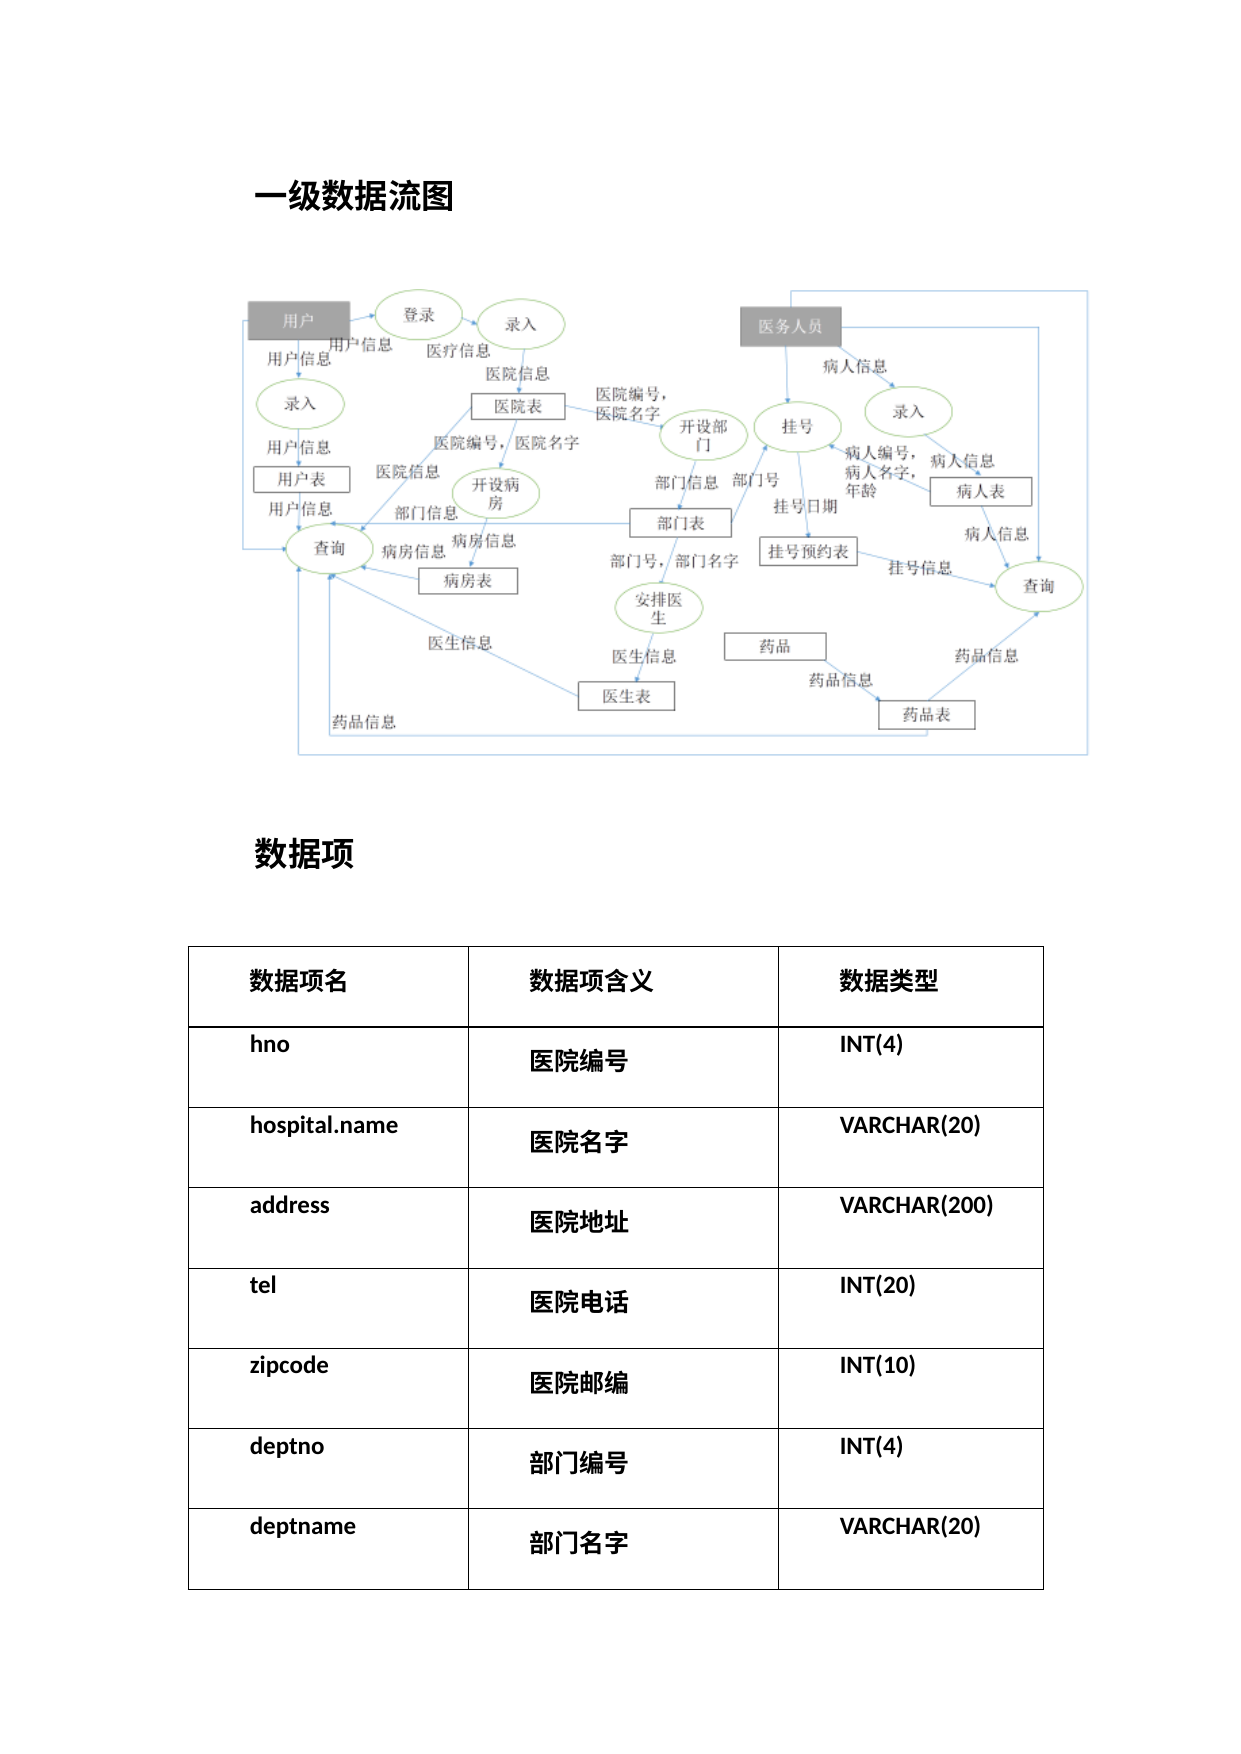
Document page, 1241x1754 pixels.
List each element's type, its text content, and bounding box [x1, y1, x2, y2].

table_cell INT(4) [779, 1028, 1043, 1107]
table_cell zipcode [189, 1349, 468, 1428]
table_cell 医院名字 [469, 1108, 778, 1187]
table_cell tel [189, 1269, 468, 1348]
table_cell INT(20) [779, 1269, 1043, 1348]
table_header 数据项含义 [469, 947, 778, 1026]
table_cell deptno [189, 1429, 468, 1508]
table_cell VARCHAR(200) [779, 1188, 1043, 1267]
table_cell deptname [189, 1509, 468, 1589]
table_cell address [189, 1188, 468, 1267]
picture [237, 289, 1103, 776]
subtitle 数据项 [187, 819, 1053, 884]
subtitle 一级数据流图 [187, 162, 1053, 227]
table_cell VARCHAR(20) [779, 1108, 1043, 1187]
table_cell 部门名字 [469, 1509, 778, 1589]
table_cell 部门编号 [469, 1429, 778, 1508]
table_cell INT(10) [779, 1349, 1043, 1428]
table_cell hno [189, 1028, 468, 1107]
table_cell 医院电话 [469, 1269, 778, 1348]
table_cell hospital.name [189, 1108, 468, 1187]
table_header 数据项名 [189, 947, 468, 1026]
table_cell VARCHAR(20) [779, 1509, 1043, 1589]
table_cell 医院地址 [469, 1188, 778, 1267]
table_cell INT(4) [779, 1429, 1043, 1508]
table_header 数据类型 [779, 947, 1043, 1026]
table_cell 医院邮编 [469, 1349, 778, 1428]
table_cell 医院编号 [469, 1028, 778, 1107]
